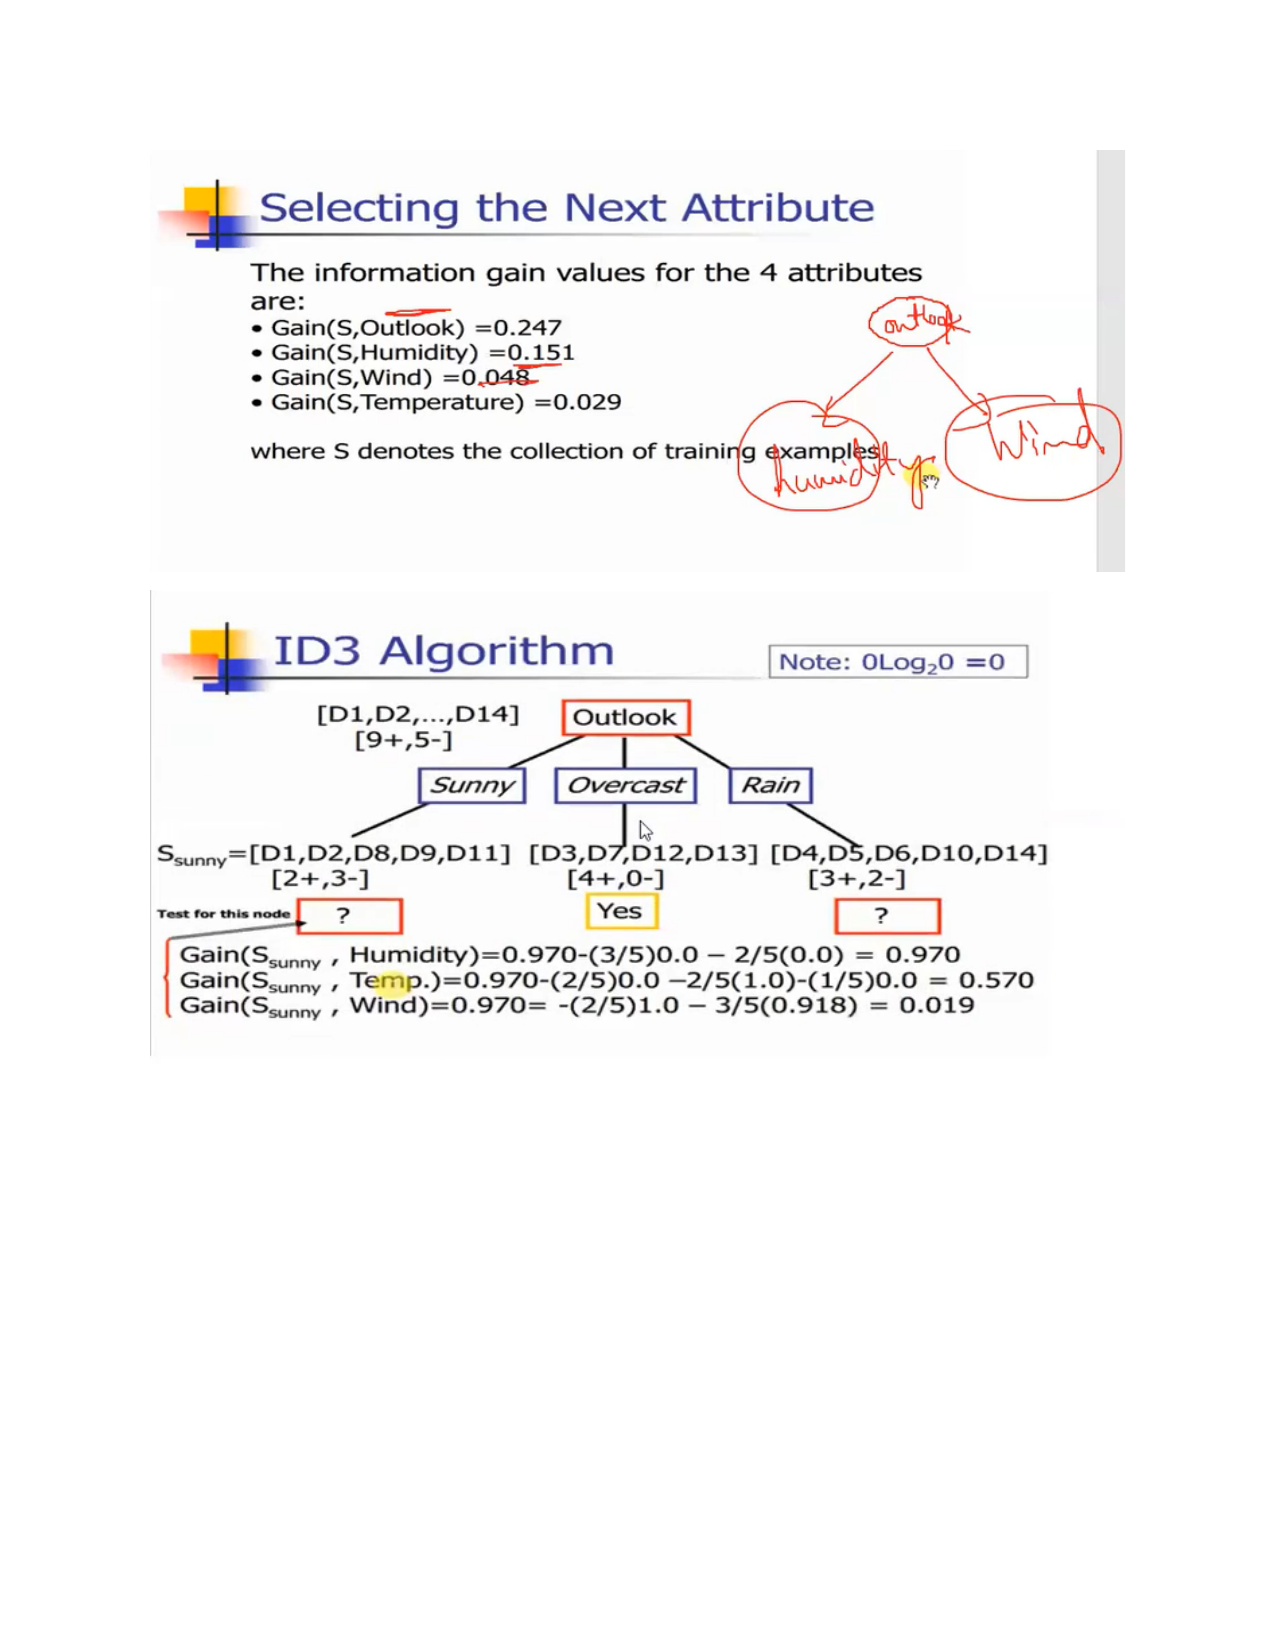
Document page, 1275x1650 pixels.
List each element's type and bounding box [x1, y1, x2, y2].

picture [150, 150, 1125, 572]
picture [150, 590, 1125, 1064]
